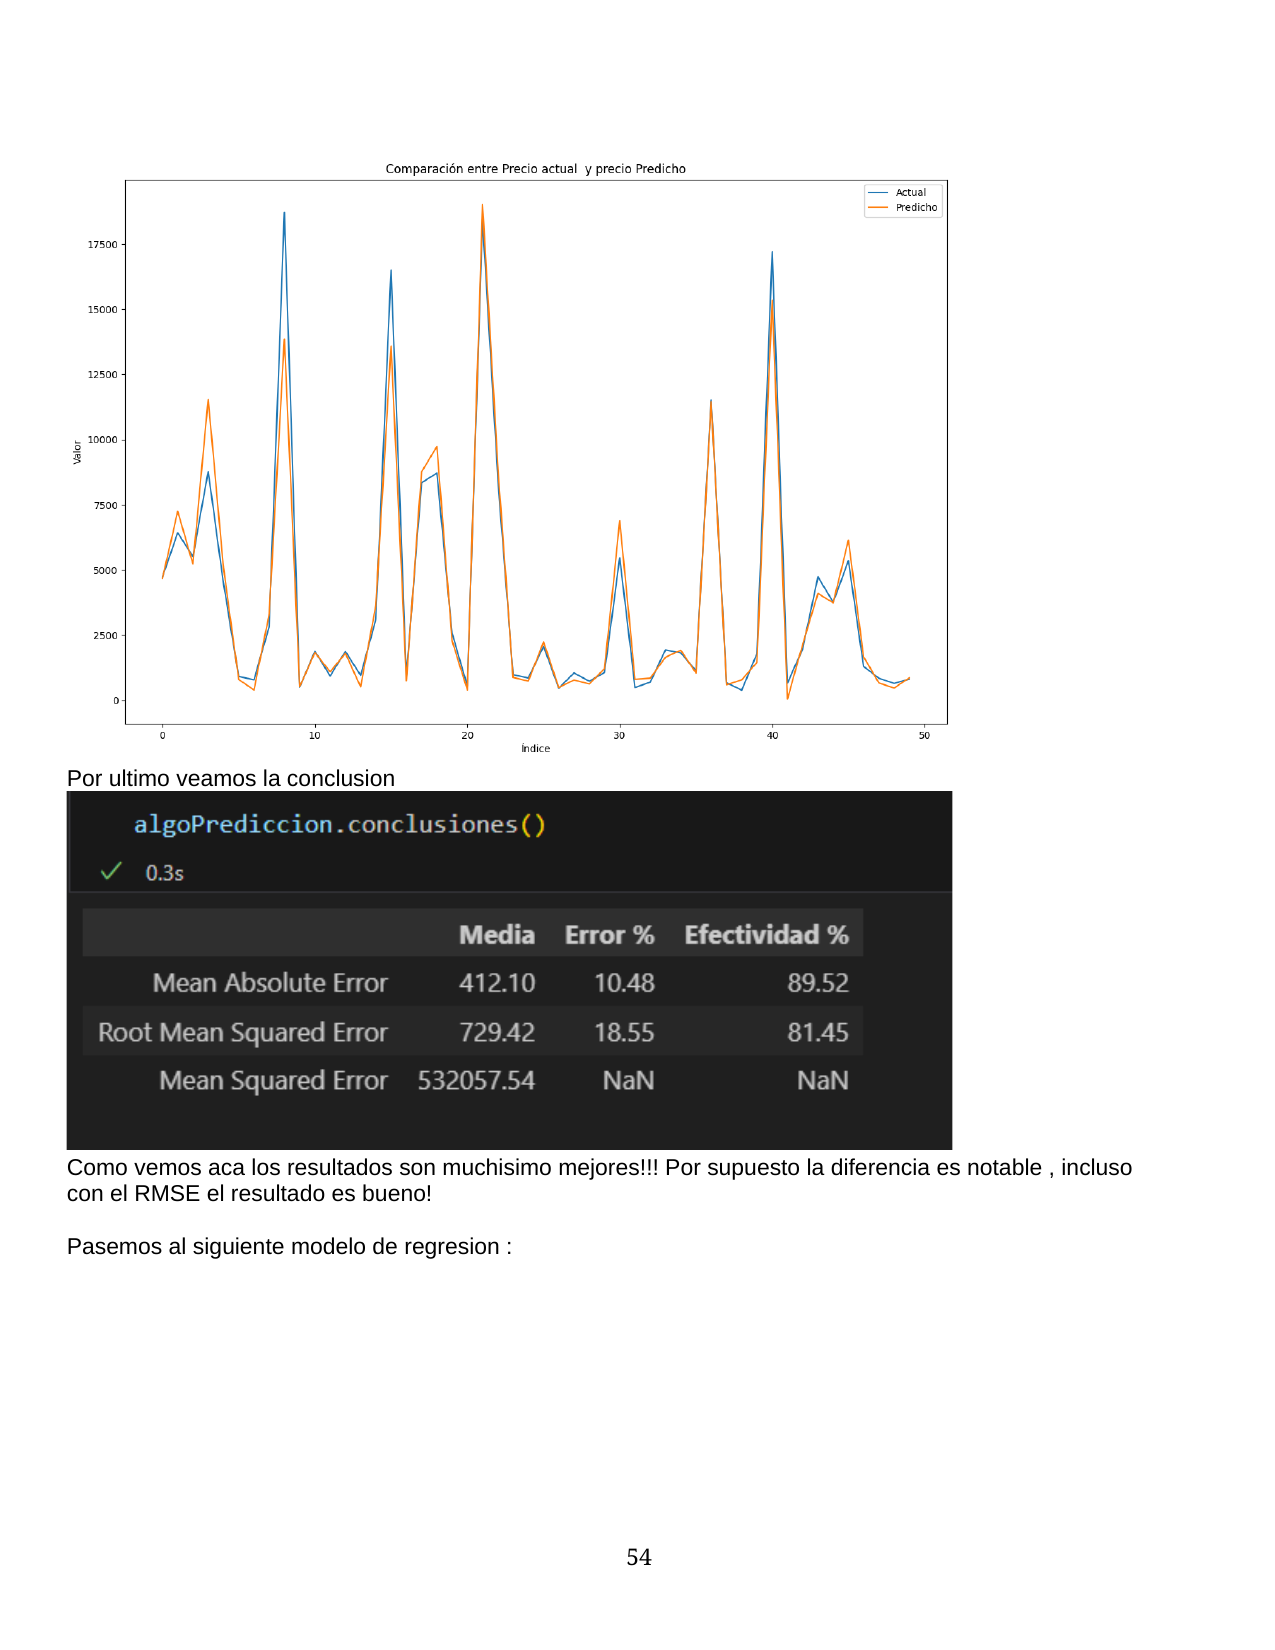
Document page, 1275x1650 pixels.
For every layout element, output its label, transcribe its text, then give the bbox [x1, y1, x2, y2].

picture [66, 791, 953, 1150]
picture [66, 156, 953, 761]
text Pasemos al siguiente modelo de regresion : [67, 1233, 1137, 1259]
text Por ultimo veamos la conclusion [67, 765, 1137, 792]
text Como vemos aca los resultados son muchisimo mejores!!! Por supuesto la diferencia es notable , incluso con el RMSE el resultado es bueno! [67, 1154, 1137, 1207]
